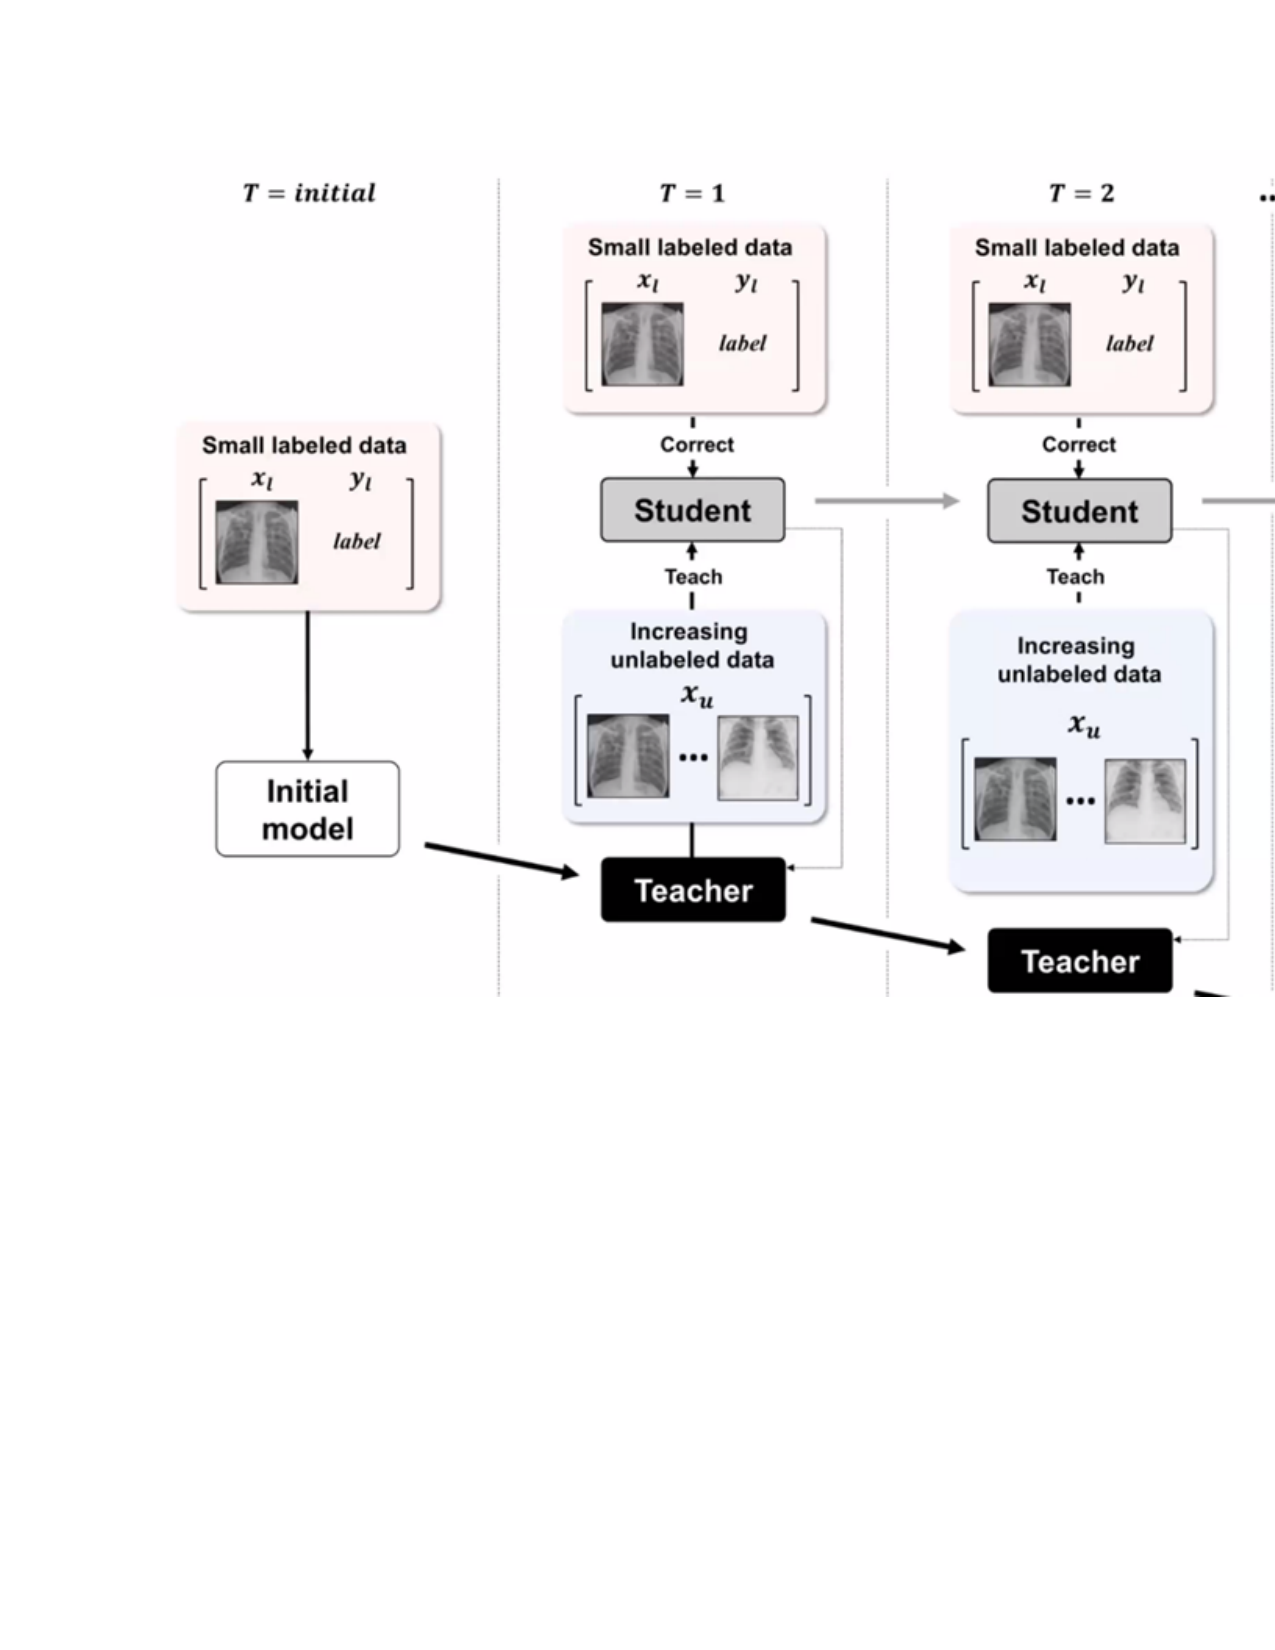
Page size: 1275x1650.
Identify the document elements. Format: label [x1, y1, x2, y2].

picture [150, 150, 1275, 997]
